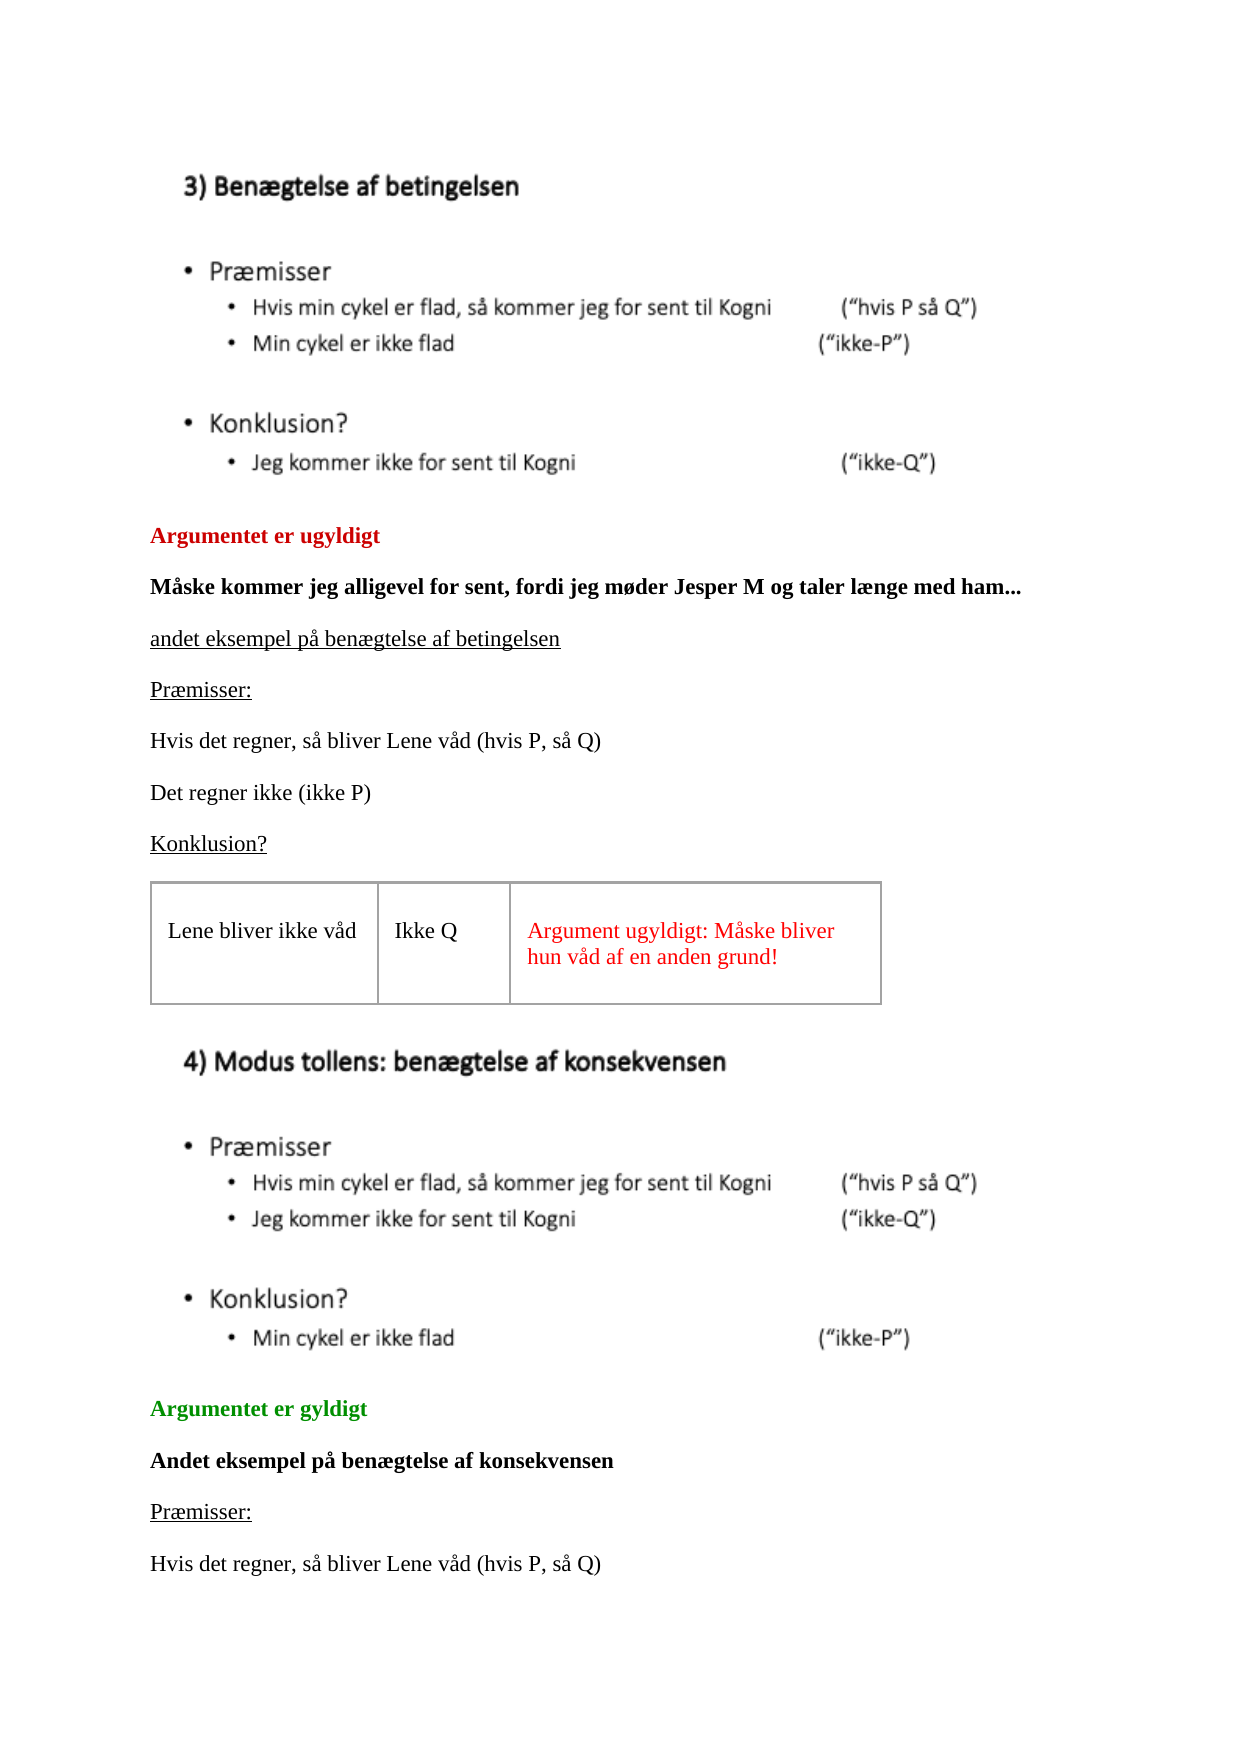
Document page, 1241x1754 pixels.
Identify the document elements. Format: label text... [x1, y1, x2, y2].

text Hvis det regner, så bliver Lene våd (hvis P, så Q) [150, 727, 1090, 754]
table_header Argument ugyldigt: Måske bliver hun våd af en anden grund! [511, 884, 880, 1003]
picture [150, 1030, 994, 1371]
table_header Ikke Q [379, 884, 509, 1003]
text andet eksempel på benægtelse af betingelsen [150, 624, 1090, 651]
text Præmisser: [150, 1498, 1090, 1524]
table_header Lene bliver ikke våd [152, 884, 377, 1003]
text Konklusion? [150, 830, 1090, 856]
text Præmisser: [150, 676, 1090, 702]
text Argumentet er ugyldigt [150, 522, 1090, 548]
text Måske kommer jeg alligevel for sent, fordi jeg møder Jesper M og taler længe med ham... [150, 573, 1090, 599]
text Hvis det regner, så bliver Lene våd (hvis P, så Q) [150, 1549, 1090, 1576]
text Argumentet er gyldigt [150, 1396, 1090, 1422]
text Det regner ikke (ikke P) [150, 779, 1090, 805]
picture [150, 150, 997, 497]
text Andet eksempel på benægtelse af konsekvensen [150, 1447, 1090, 1473]
